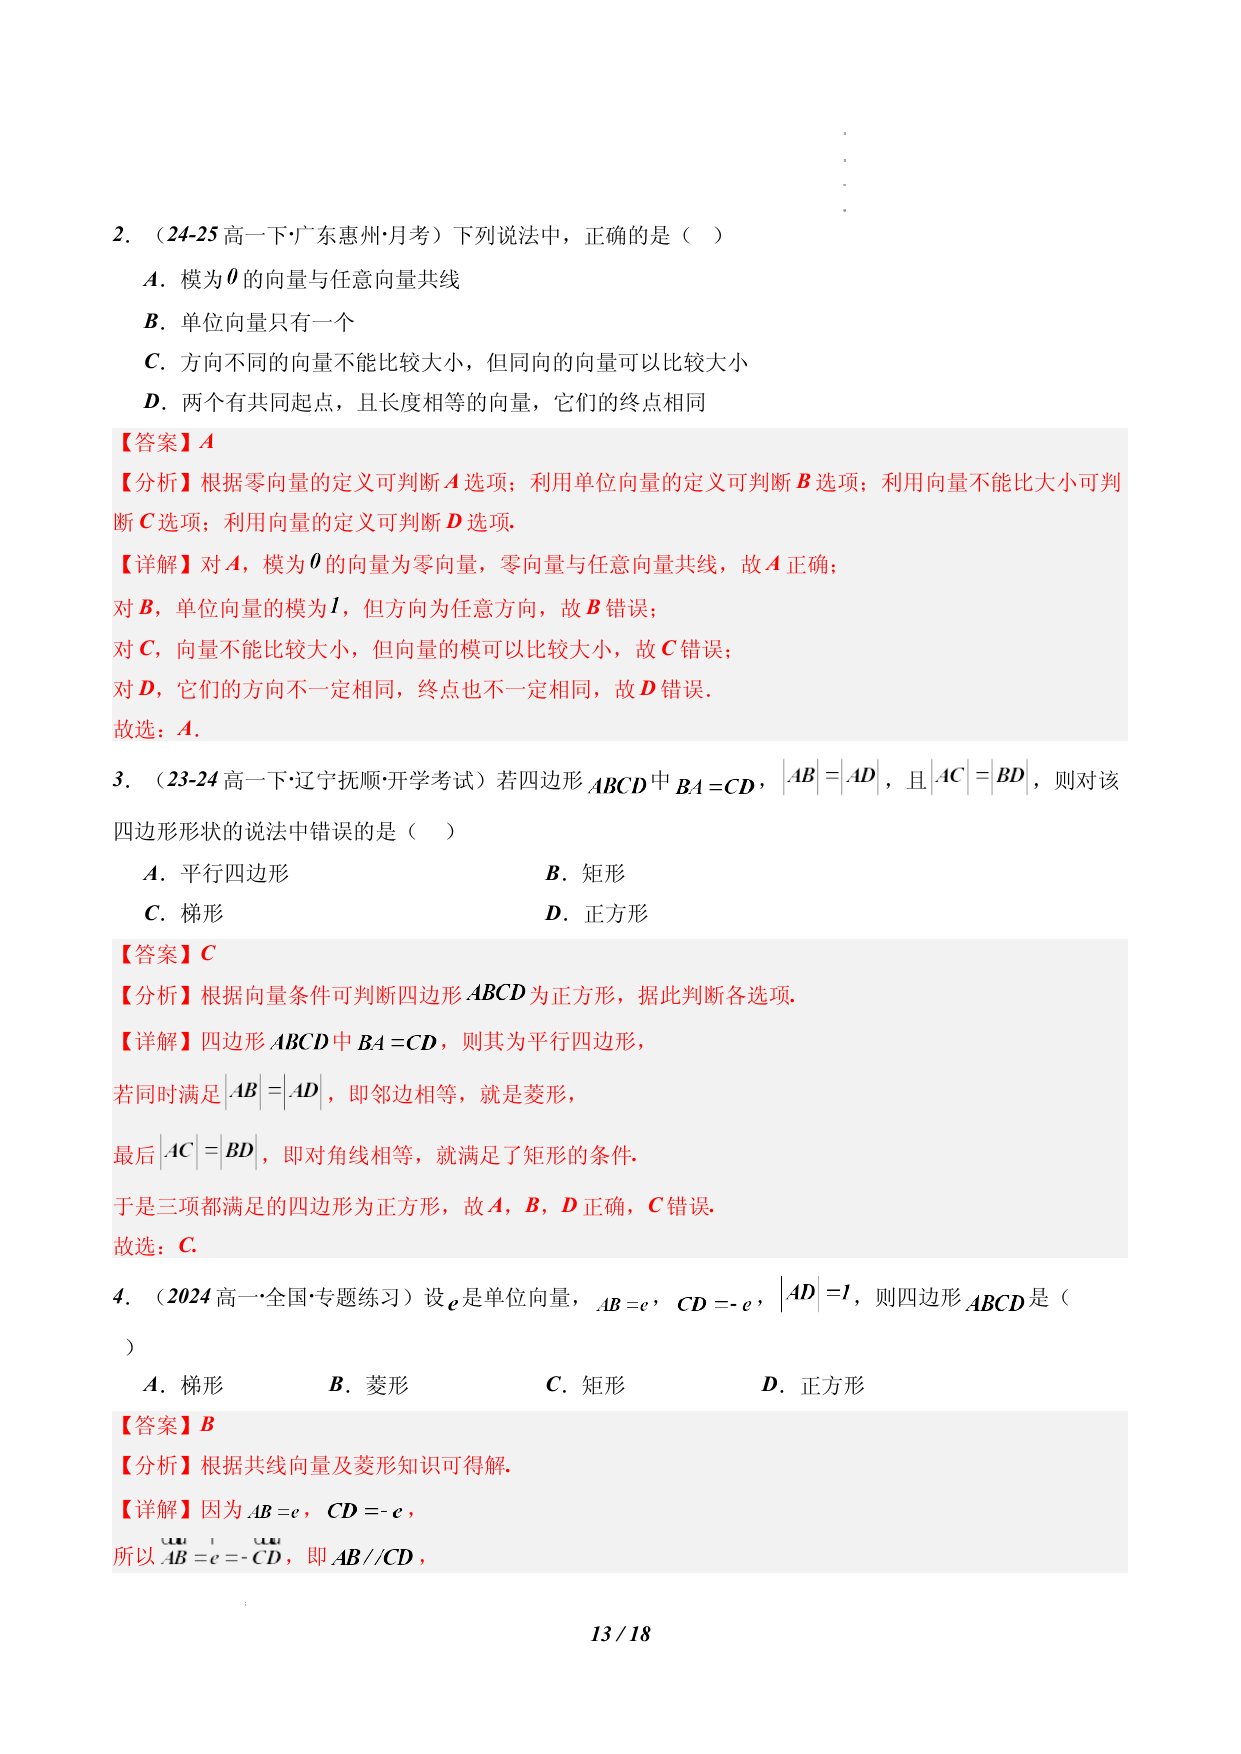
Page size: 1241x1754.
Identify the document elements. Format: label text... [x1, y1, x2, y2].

text 于是三项都满足的四边形为正方形，故A，B，D正确，C错误. [112, 1191, 1128, 1218]
text A．模为的向量与任意向量共线 [143, 262, 1128, 294]
text C．方向不同的向量不能比较大小，但同向的向量可以比较大小 [143, 347, 1128, 374]
text A．梯形 B．菱形 C．矩形 D．正方形 [143, 1371, 1128, 1397]
text 对B，单位向量的模为，但方向为任意方向，故B错误； [112, 592, 1128, 621]
text 若同时满足，即邻边相等，就是菱形， [112, 1070, 1128, 1117]
text 最后，即对角线相等，就满足了矩形的条件. [112, 1129, 1128, 1178]
text 【答案】A [112, 428, 1128, 454]
text 对D，它们的方向不一定相同，终点也不一定相同，故D错误． [112, 674, 1128, 701]
text B．单位向量只有一个 [143, 307, 1128, 334]
text 故选：C. [112, 1231, 1128, 1258]
text 所以，即， [112, 1538, 1128, 1573]
text C．梯形 D．正方形 [143, 899, 1128, 926]
text 【答案】C [112, 939, 1128, 966]
text 3．（23-24高一下·辽宁抚顺·开学考试）若四边形中，，且，则对该四边形形状的说法中错误的是（ ） [112, 754, 1128, 844]
text 【分析】根据零向量的定义可判断A选项；利用单位向量的定义可判断B选项；利用向量不能比大小可判断C选项；利用向量的定义可判断D选项. [112, 468, 1128, 534]
text D．两个有共同起点，且长度相等的向量，它们的终点相同 [143, 387, 1128, 414]
text 【答案】B [112, 1411, 1128, 1437]
text 【分析】根据共线向量及菱形知识可得解. [112, 1451, 1128, 1478]
text 对C，向量不能比较大小，但向量的模可以比较大小，故C错误； [112, 634, 1128, 661]
text 【详解】对A，模为的向量为零向量，零向量与任意向量共线，故A正确； [112, 547, 1128, 579]
text A．平行四边形 B．矩形 [143, 859, 1128, 886]
text 【详解】因为，， [112, 1491, 1128, 1526]
text 【分析】根据向量条件可判断四边形为正方形，据此判断各选项. [112, 979, 1128, 1009]
text 4．（2024高一·全国·专题练习）设是单位向量，，，，则四边形是（ ） [112, 1271, 1128, 1358]
text 2．（24-25高一下·广东惠州·月考）下列说法中，正确的是（ ） [112, 219, 1128, 248]
text 【详解】四边形中，则其为平行四边形， [112, 1023, 1128, 1057]
text 故选：A． [112, 714, 1128, 741]
